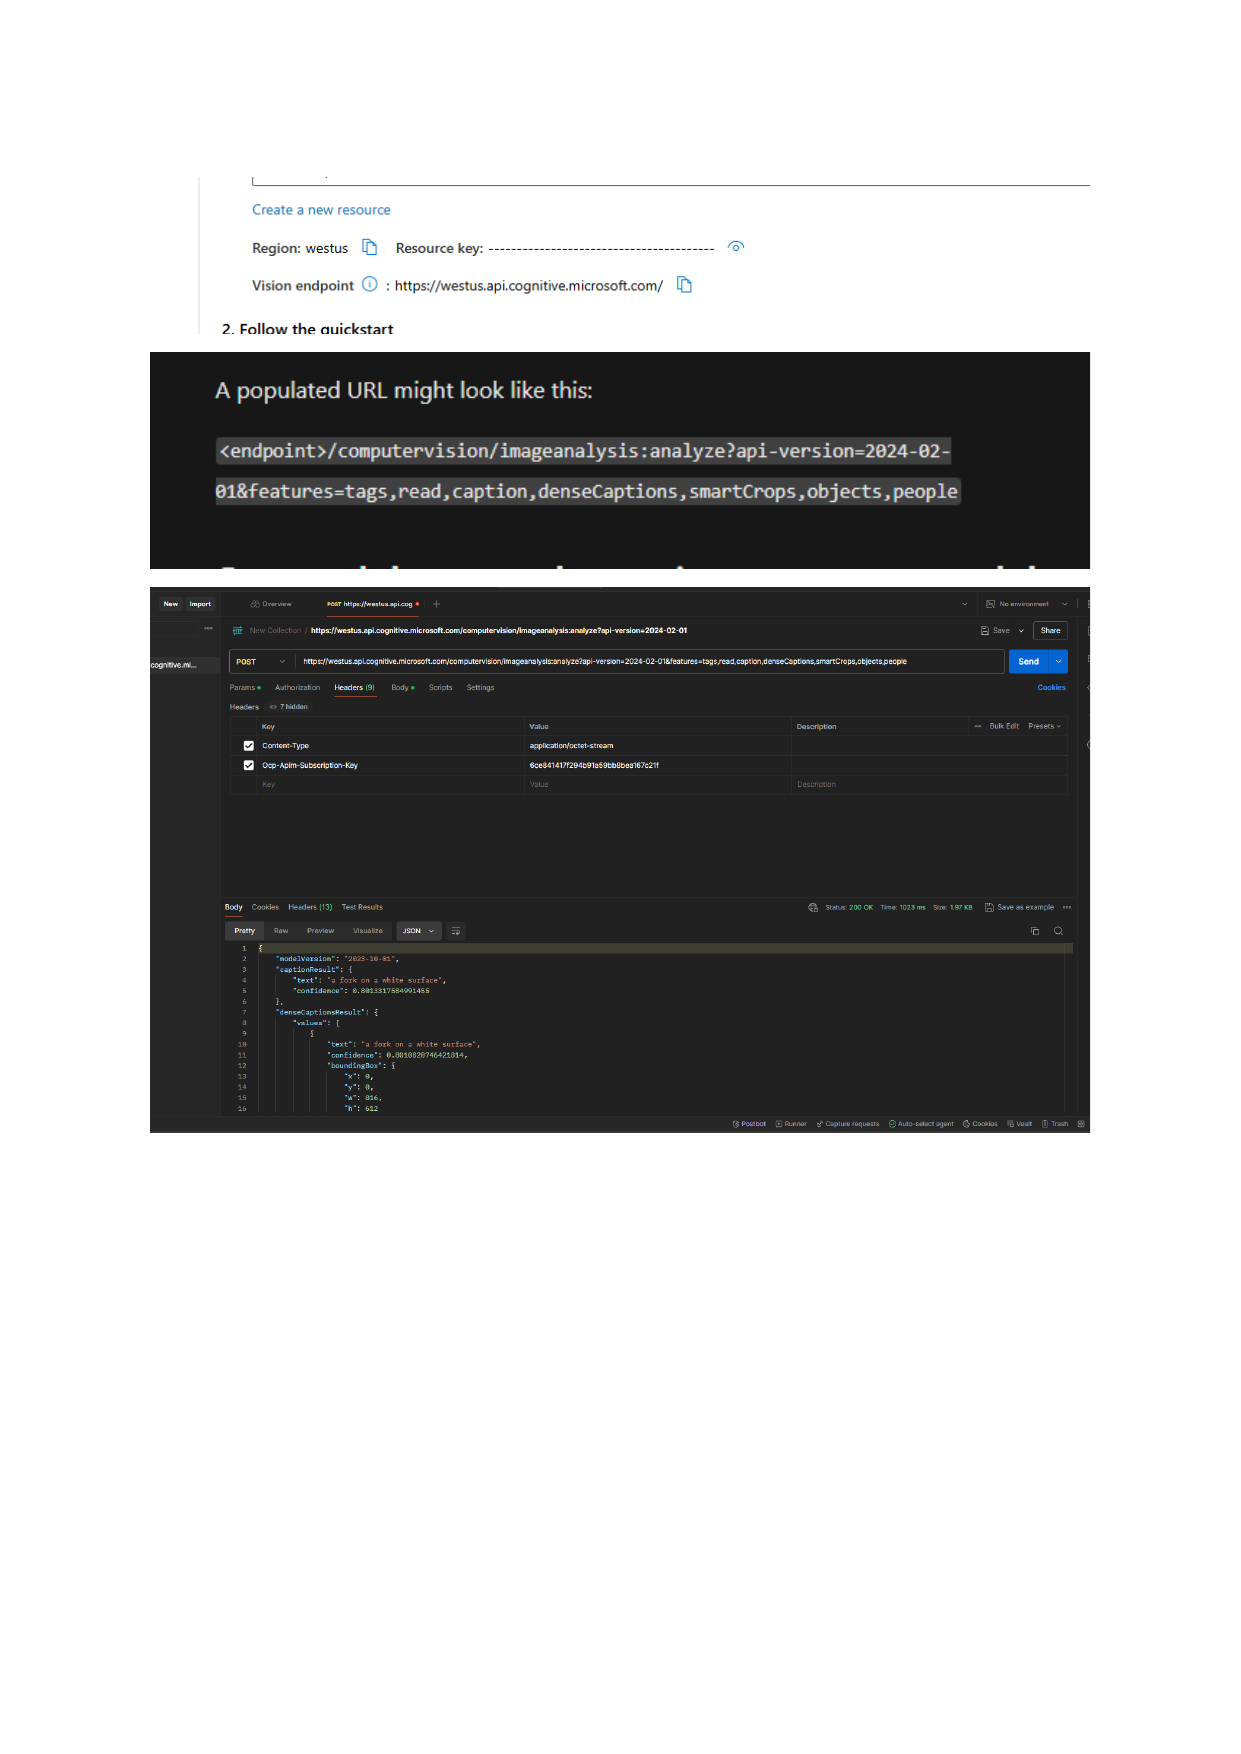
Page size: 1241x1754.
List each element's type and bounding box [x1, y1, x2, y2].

picture [150, 352, 1091, 569]
picture [150, 587, 1091, 1133]
picture [150, 177, 1091, 334]
